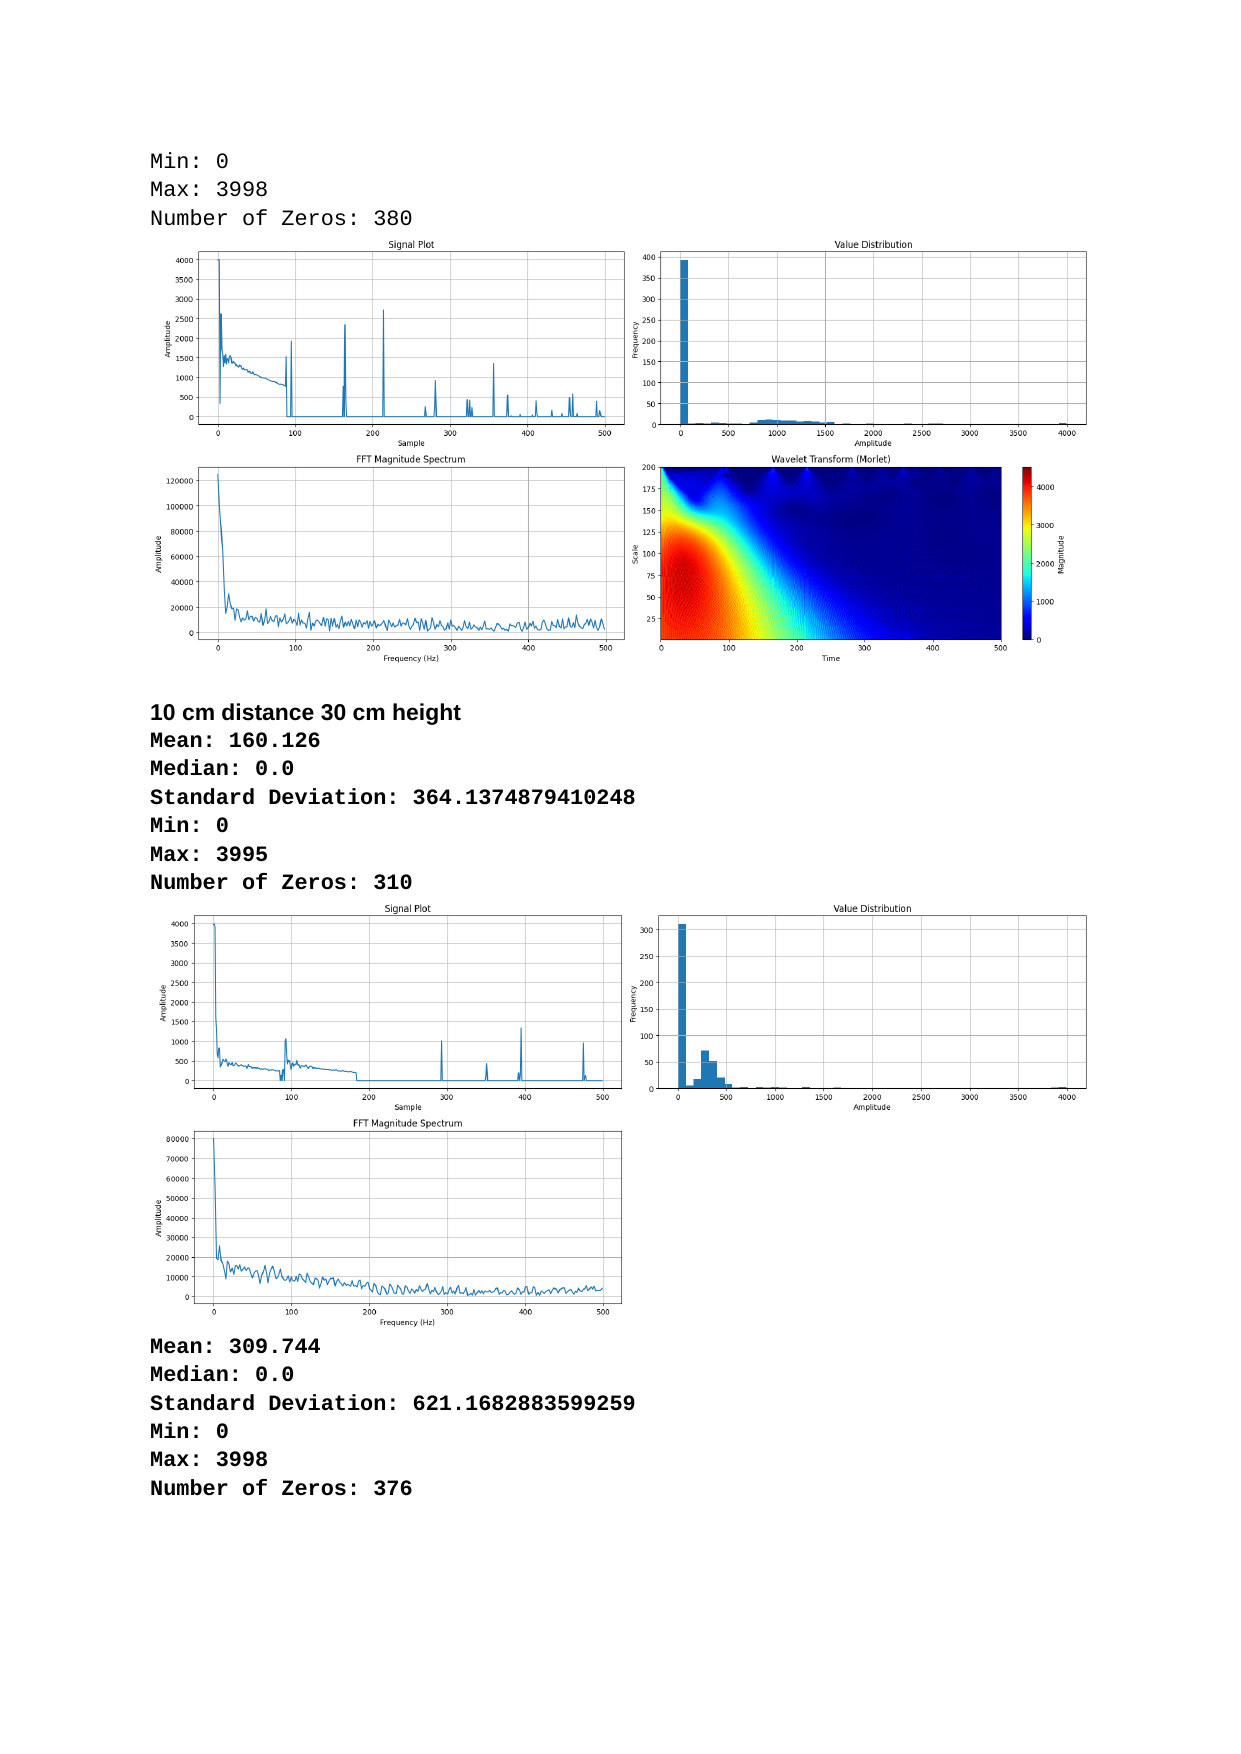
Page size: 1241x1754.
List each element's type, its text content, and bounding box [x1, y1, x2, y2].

text Number of Zeros: 380 [150, 207, 1090, 232]
text Max: 3998 [150, 1448, 1090, 1473]
text 10 cm distance 30 cm height [150, 699, 1090, 725]
text Standard Deviation: 621.1682883599259 [150, 1392, 1090, 1416]
picture [150, 899, 1091, 1331]
text Median: 0.0 [150, 1363, 1090, 1388]
text Mean: 309.744 [150, 1335, 1090, 1359]
text Median: 0.0 [150, 757, 1090, 782]
text Max: 3995 [150, 843, 1090, 868]
text Min: 0 [150, 814, 1090, 839]
picture [150, 235, 1091, 667]
text Min: 0 [150, 150, 1090, 175]
text Min: 0 [150, 1420, 1090, 1445]
text Number of Zeros: 310 [150, 871, 1090, 896]
text Number of Zeros: 376 [150, 1477, 1090, 1502]
text Mean: 160.126 [150, 729, 1090, 754]
text Max: 3998 [150, 178, 1090, 203]
text Standard Deviation: 364.1374879410248 [150, 786, 1090, 811]
